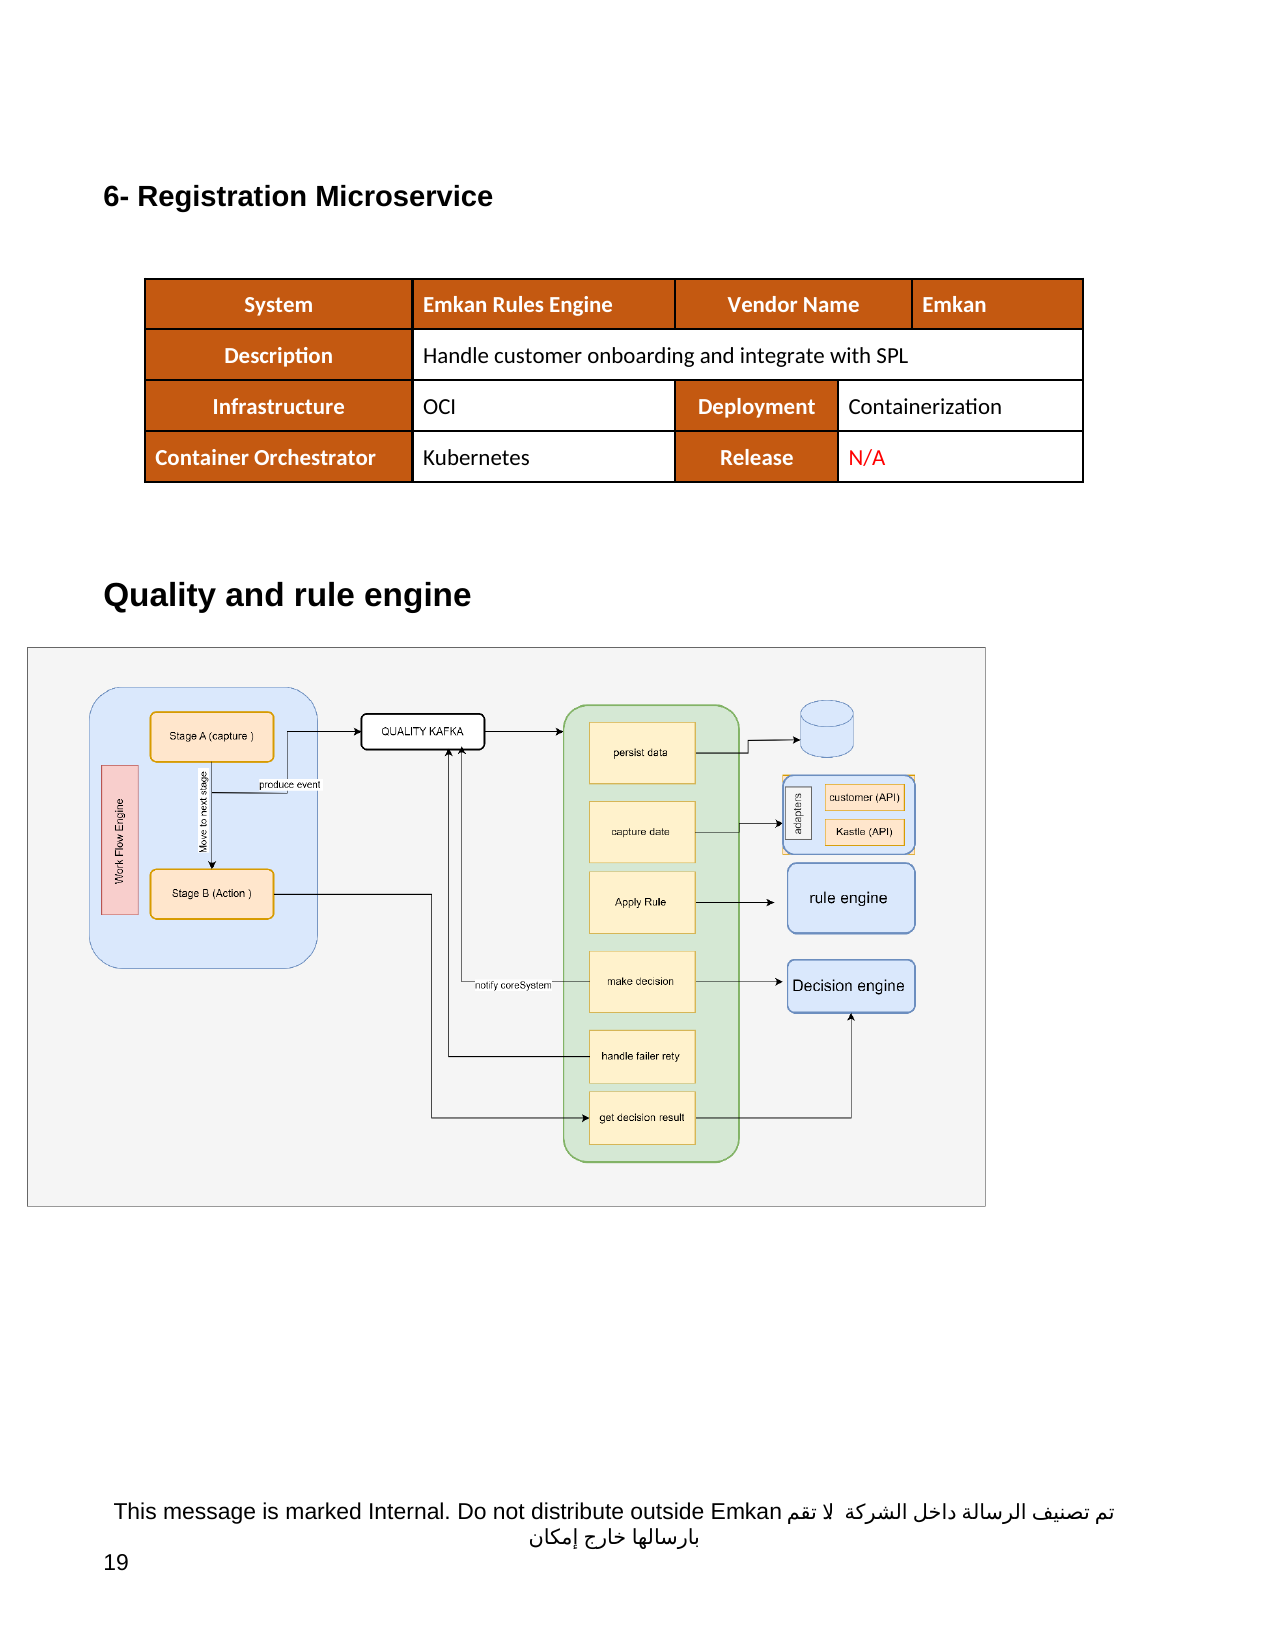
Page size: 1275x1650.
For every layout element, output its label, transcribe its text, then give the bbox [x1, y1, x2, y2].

table_cell Infrastructure [146, 381, 411, 430]
table_cell Handle customer onboarding and integrate with SPL [414, 330, 1082, 379]
subtitle 6- Registration Microservice [103, 179, 1125, 213]
table_cell Container Orchestrator [146, 432, 411, 481]
table_cell Description [146, 330, 411, 379]
table_cell Kubernetes [414, 432, 674, 481]
table_cell Release [676, 432, 837, 481]
table_cell Deployment [676, 381, 837, 430]
table_header Vendor Name [676, 280, 911, 328]
table_header Emkan Rules Engine [414, 280, 674, 328]
table_header System [146, 280, 411, 328]
table_cell Containerization [839, 381, 1082, 430]
table_cell N/A [839, 432, 1082, 481]
picture [18, 638, 994, 1215]
table_cell OCI [414, 381, 674, 430]
subtitle Quality and rule engine [103, 575, 1125, 613]
table_header Emkan [913, 280, 1082, 328]
